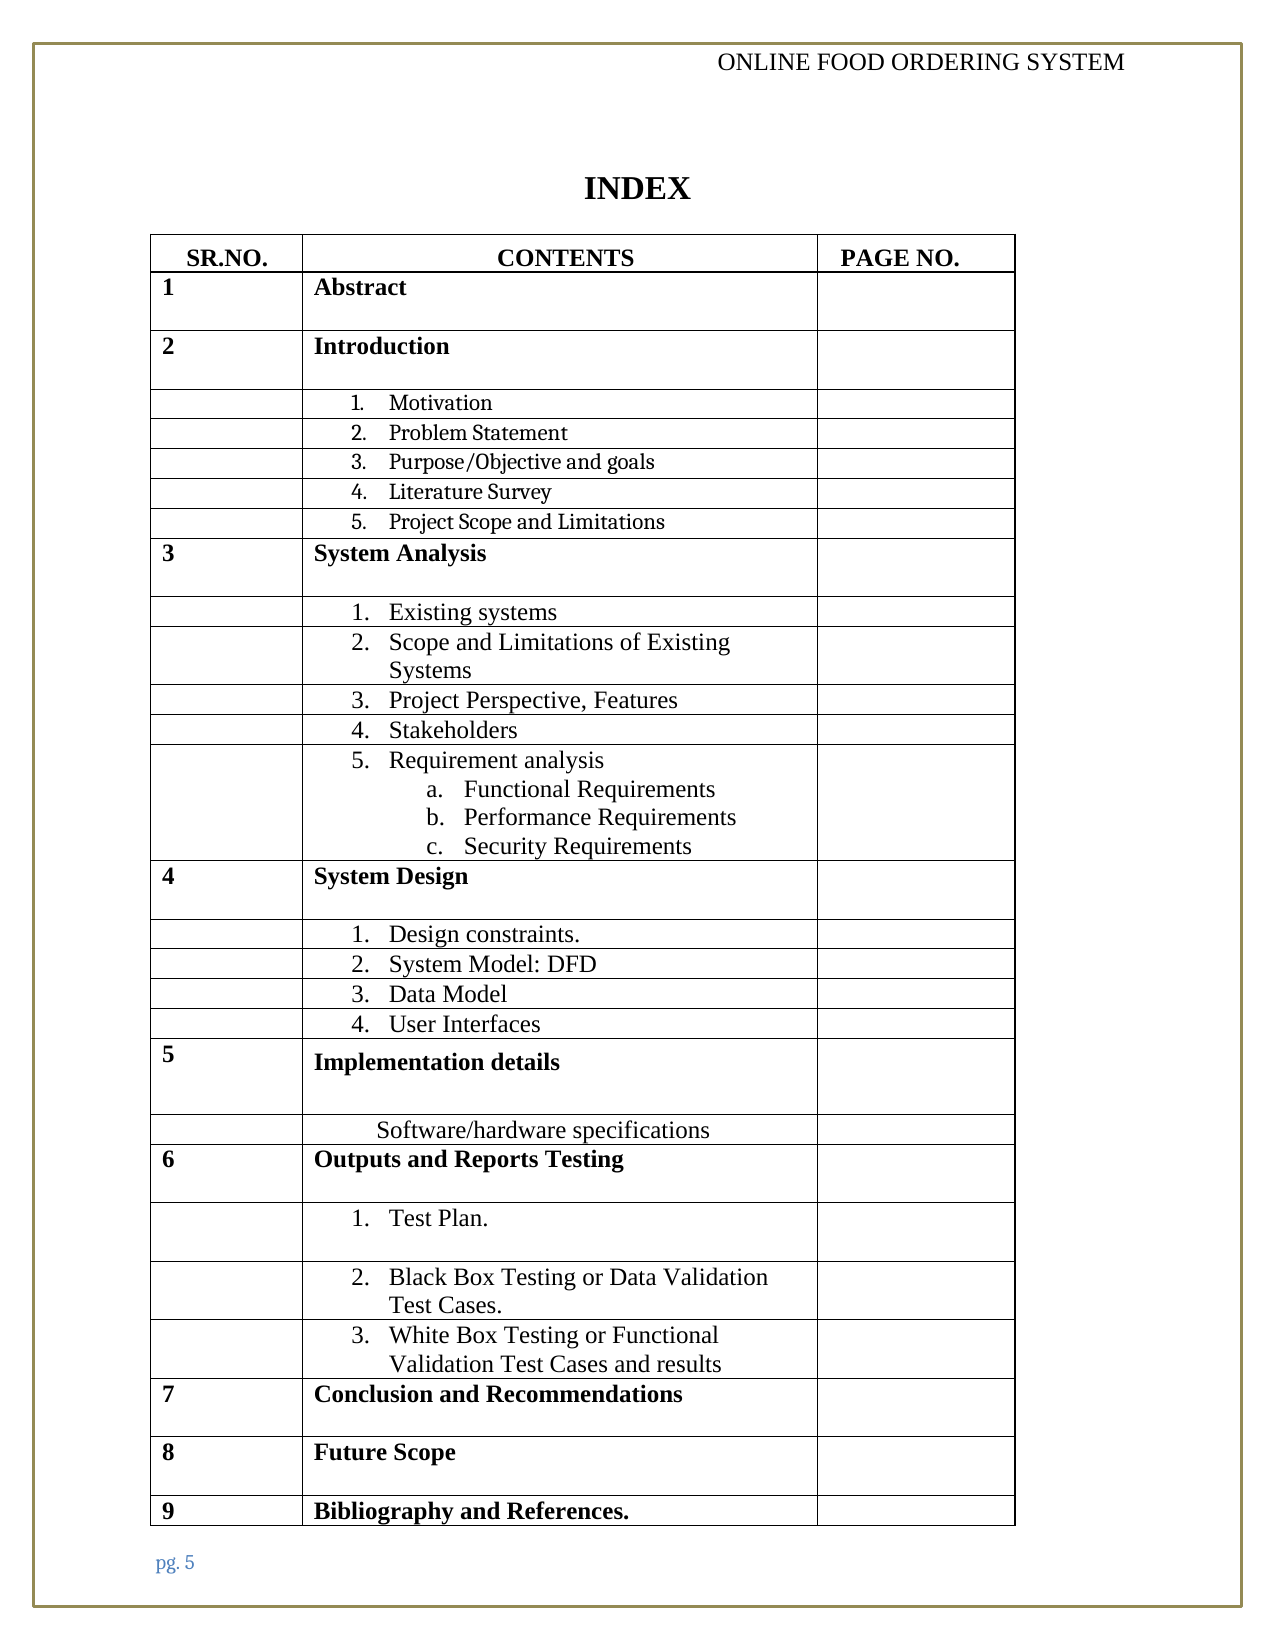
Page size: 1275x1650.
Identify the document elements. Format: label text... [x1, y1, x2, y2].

table_cell Problem Statement [303, 419, 817, 448]
table_cell System Design [303, 861, 817, 918]
table_cell [818, 920, 1014, 948]
table_cell [818, 331, 1014, 388]
table_cell System Model: DFD [303, 949, 817, 978]
table_cell [151, 597, 302, 626]
table_cell Conclusion and Recommendations [303, 1379, 817, 1436]
table_cell Black Box Testing or Data Validation Test Cases. [303, 1262, 817, 1319]
table_cell Future Scope [303, 1437, 817, 1495]
table_cell [818, 979, 1014, 1008]
table_cell Test Plan. [303, 1203, 817, 1261]
table_cell [818, 861, 1014, 918]
table_cell System Analysis [303, 539, 817, 596]
table_cell Introduction [303, 331, 817, 388]
table_cell [151, 1009, 302, 1038]
table_cell [818, 1203, 1014, 1261]
table_cell [818, 745, 1014, 860]
table_cell [151, 390, 302, 418]
table_cell Stakeholders [303, 715, 817, 744]
table_cell [818, 1379, 1014, 1436]
table_cell [818, 715, 1014, 744]
table_cell [818, 1039, 1014, 1114]
table_cell [818, 1009, 1014, 1038]
table_cell 2 [151, 331, 302, 388]
table_cell Scope and Limitations of Existing Systems [303, 627, 817, 684]
table_cell [151, 1203, 302, 1261]
table_cell [818, 273, 1014, 330]
table_cell [151, 449, 302, 478]
table_cell [818, 479, 1014, 508]
table_cell [151, 685, 302, 714]
table_cell 9 [151, 1496, 302, 1524]
table_header PAGE NO. [818, 235, 1014, 271]
table_cell [818, 949, 1014, 978]
table_cell 3 [151, 539, 302, 596]
table_cell [151, 979, 302, 1008]
table_cell 1 [151, 273, 302, 330]
table_cell Data Model [303, 979, 817, 1008]
table_cell 6 [151, 1145, 302, 1202]
table_cell Implementation details [303, 1039, 817, 1114]
table_cell [818, 449, 1014, 478]
table_cell White Box Testing or Functional Validation Test Cases and results [303, 1320, 817, 1378]
table_cell Outputs and Reports Testing [303, 1145, 817, 1202]
table_cell User Interfaces [303, 1009, 817, 1038]
table_cell [818, 1496, 1014, 1524]
table_cell [818, 1262, 1014, 1319]
table_cell [818, 539, 1014, 596]
table_cell [151, 1320, 302, 1378]
table_cell [151, 419, 302, 448]
table_cell Purpose/Objective and goals [303, 449, 817, 478]
table_cell [151, 479, 302, 508]
table_cell [151, 949, 302, 978]
table_cell Literature Survey [303, 479, 817, 508]
table_cell [151, 1115, 302, 1143]
table_cell Project Perspective, Features [303, 685, 817, 714]
table_cell 4 [151, 861, 302, 918]
table_cell Bibliography and References. [303, 1496, 817, 1524]
table_cell Existing systems [303, 597, 817, 626]
table_cell [818, 1145, 1014, 1202]
table_cell [151, 627, 302, 684]
table_cell [818, 390, 1014, 418]
table_cell [151, 509, 302, 537]
text INDEX [150, 168, 1125, 207]
table_header SR.NO. [151, 235, 302, 271]
table_cell [818, 419, 1014, 448]
table_header CONTENTS [303, 235, 817, 271]
table_cell [151, 1262, 302, 1319]
table_cell [151, 715, 302, 744]
table_cell Design constraints. [303, 920, 817, 948]
table_cell [151, 745, 302, 860]
table_cell [818, 627, 1014, 684]
table_cell [818, 1115, 1014, 1143]
table_cell Abstract [303, 273, 817, 330]
table_cell Software/hardware specifications [303, 1115, 817, 1143]
table_cell [818, 1437, 1014, 1495]
table_cell Motivation [303, 390, 817, 418]
table_cell [818, 597, 1014, 626]
table_cell 5 [151, 1039, 302, 1114]
table_cell [818, 509, 1014, 537]
table_cell [818, 1320, 1014, 1378]
table_cell Requirement analysis Functional Requirements Performance Requirements Security Requirements [303, 745, 817, 860]
table_cell Project Scope and Limitations [303, 509, 817, 537]
table_cell 7 [151, 1379, 302, 1436]
table_cell [818, 685, 1014, 714]
table_cell [151, 920, 302, 948]
table_cell 8 [151, 1437, 302, 1495]
